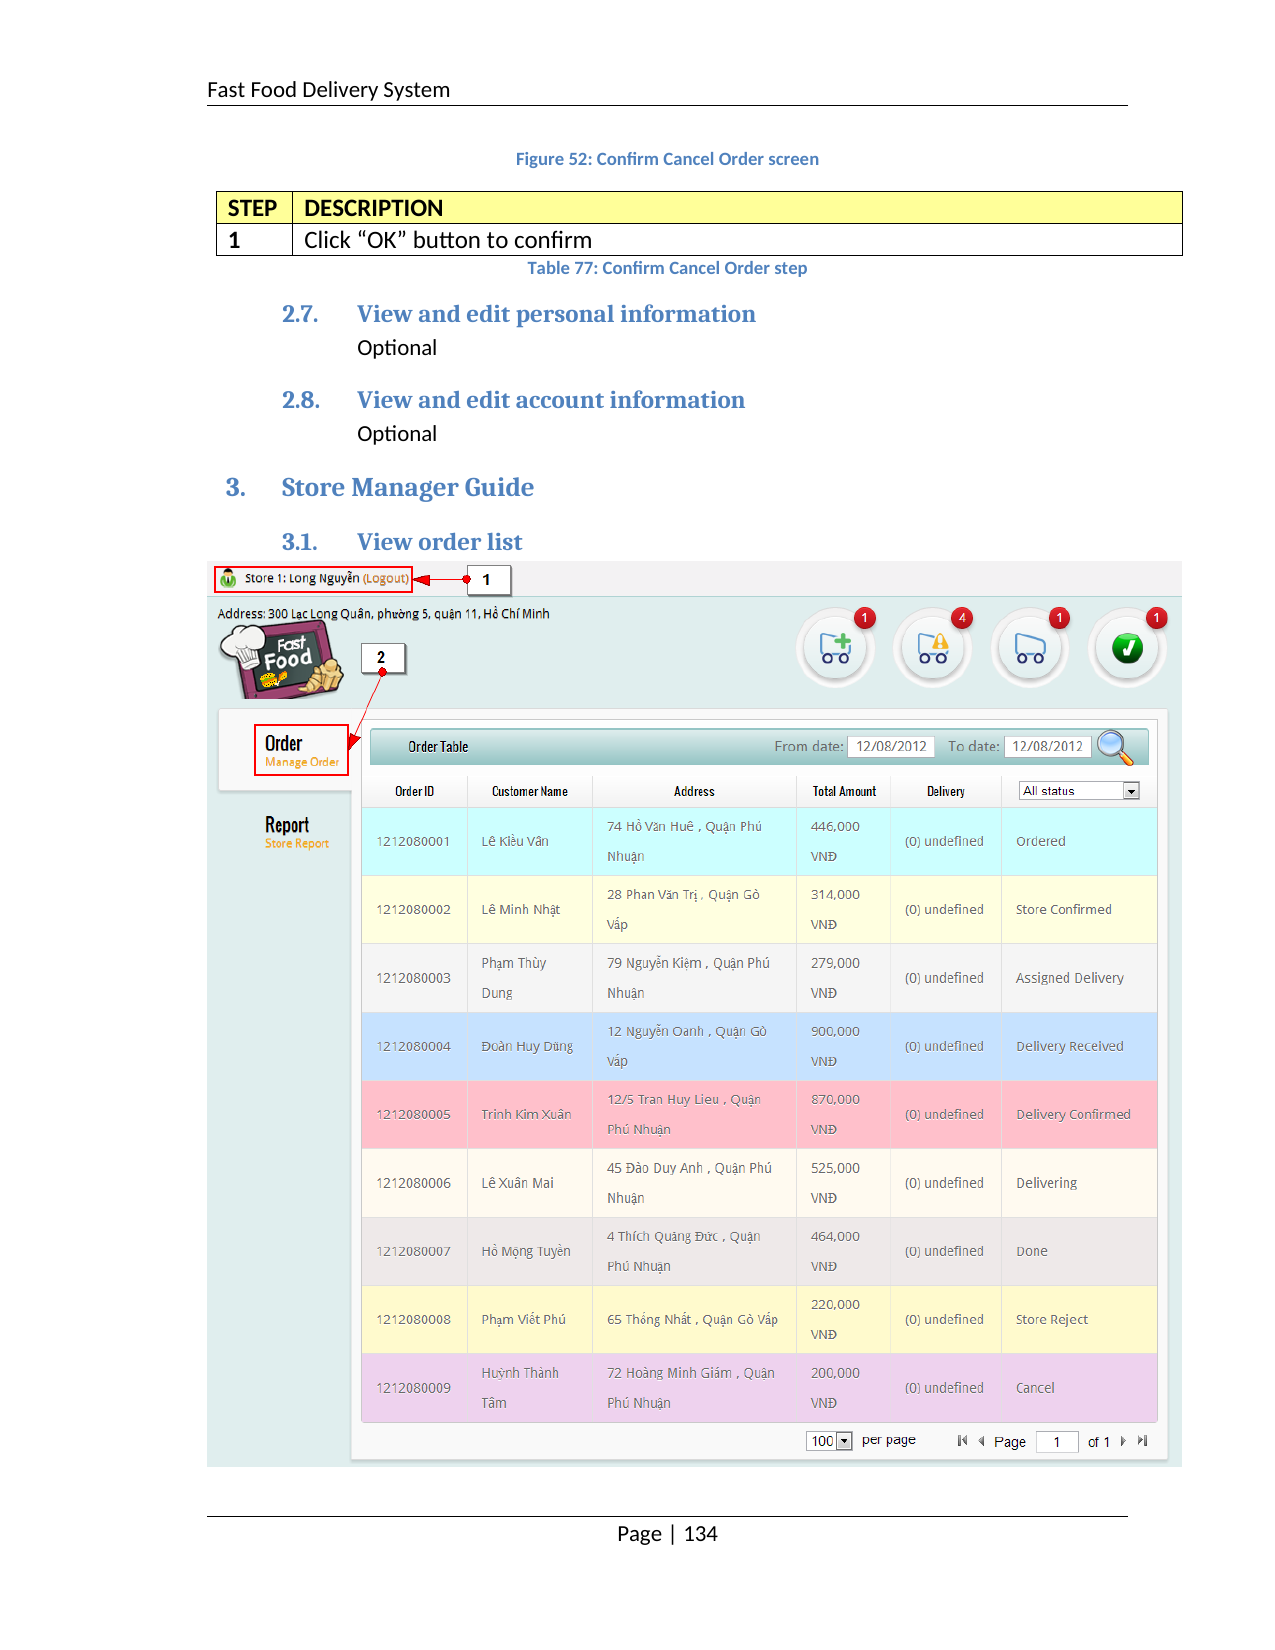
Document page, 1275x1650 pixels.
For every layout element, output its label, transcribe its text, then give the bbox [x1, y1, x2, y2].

subtitle View and edit personal information [282, 300, 1128, 328]
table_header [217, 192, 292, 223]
picture [207, 561, 1182, 1467]
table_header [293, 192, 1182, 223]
subtitle View order list [282, 528, 1128, 557]
text Table 77: Confirm Cancel Order step [207, 256, 1128, 279]
subtitle View and edit account information [282, 386, 1128, 414]
list Optional [326, 419, 1128, 447]
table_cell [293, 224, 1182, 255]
text Optional [357, 333, 1128, 361]
subtitle Store Manager Guide [226, 472, 1128, 503]
text Figure : Confirm Cancel Order screen [207, 147, 1128, 170]
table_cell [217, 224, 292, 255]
